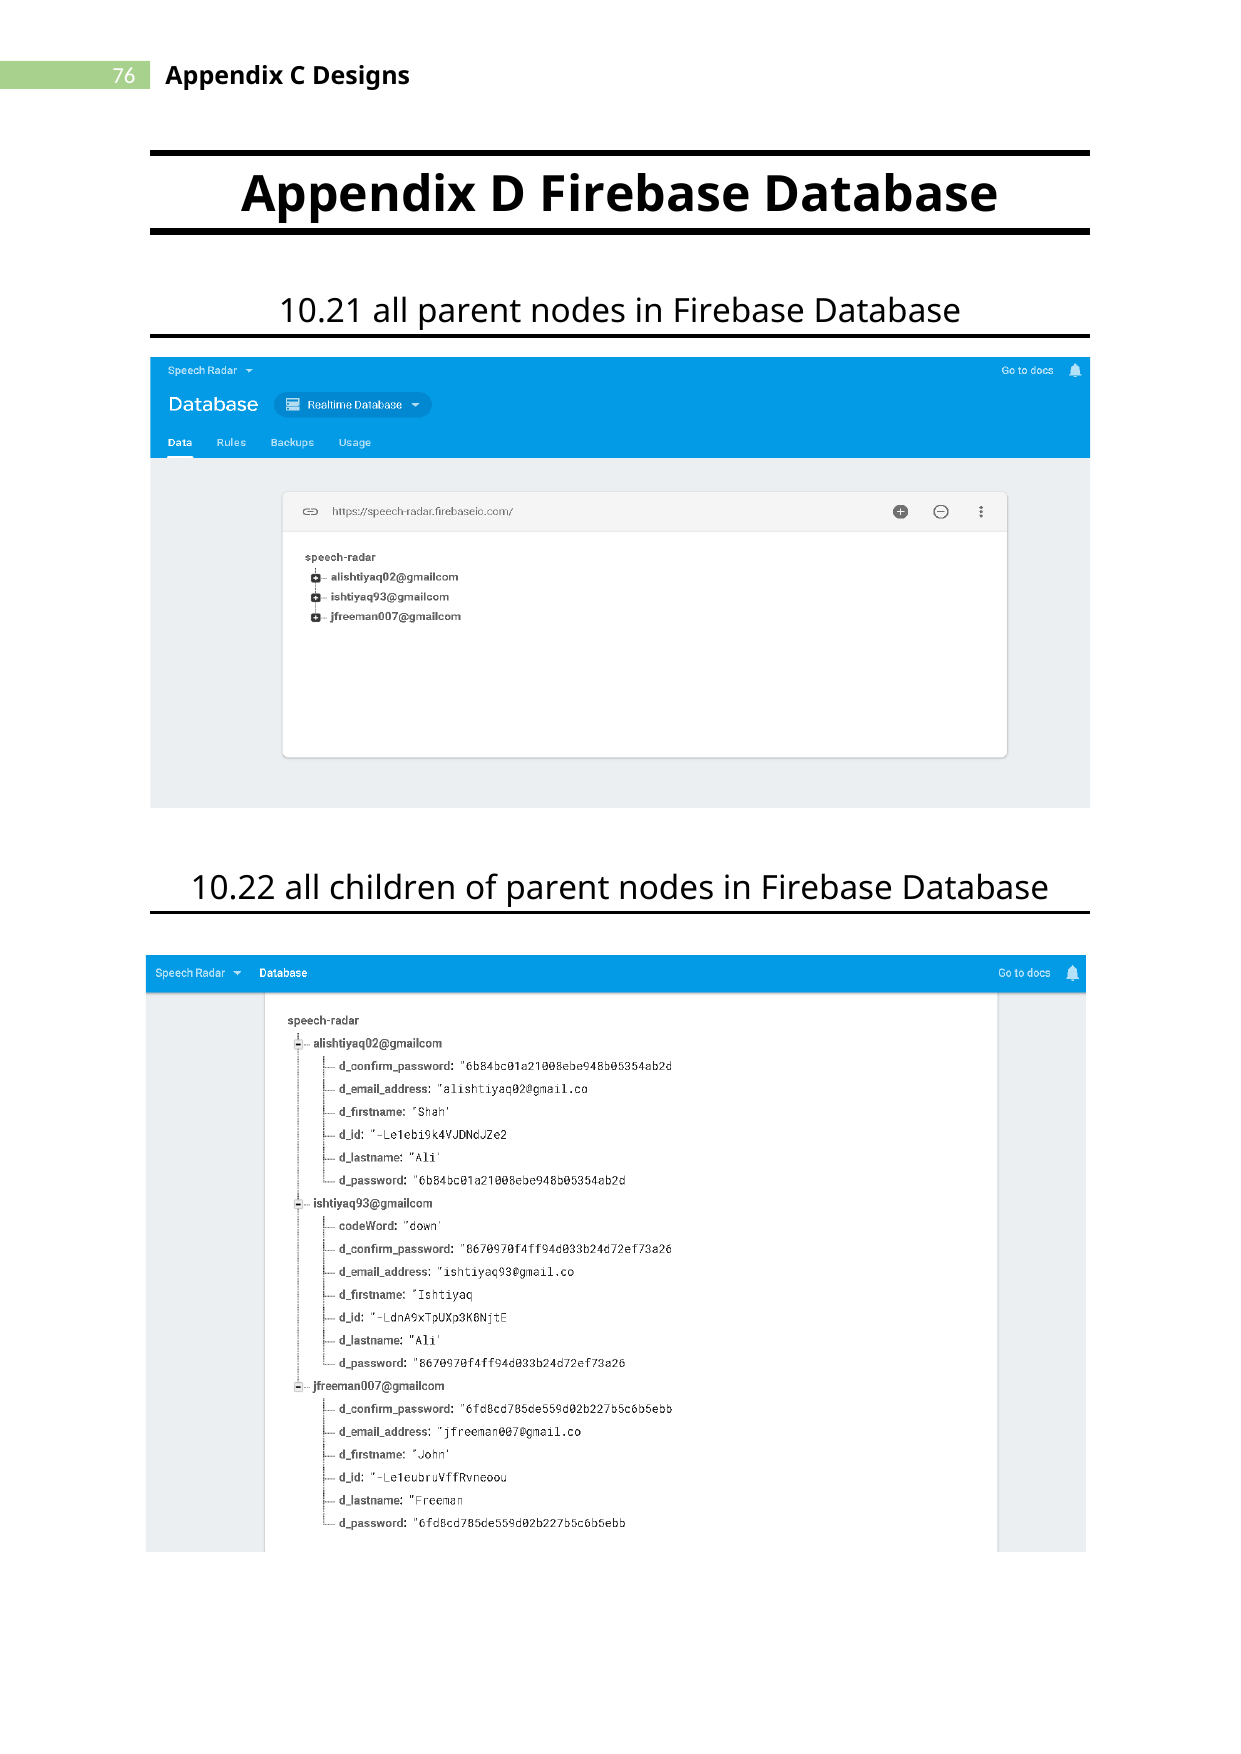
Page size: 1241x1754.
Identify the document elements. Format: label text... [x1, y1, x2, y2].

picture [275, 393, 431, 416]
subtitle Appendix D Firebase Database [150, 156, 1090, 228]
subtitle all parent nodes in Firebase Database [150, 287, 1090, 334]
picture [1068, 967, 1077, 980]
picture [150, 457, 1091, 808]
subtitle all children of parent nodes in Firebase Database [150, 864, 1090, 911]
picture [145, 993, 1086, 1552]
picture [1071, 365, 1079, 376]
